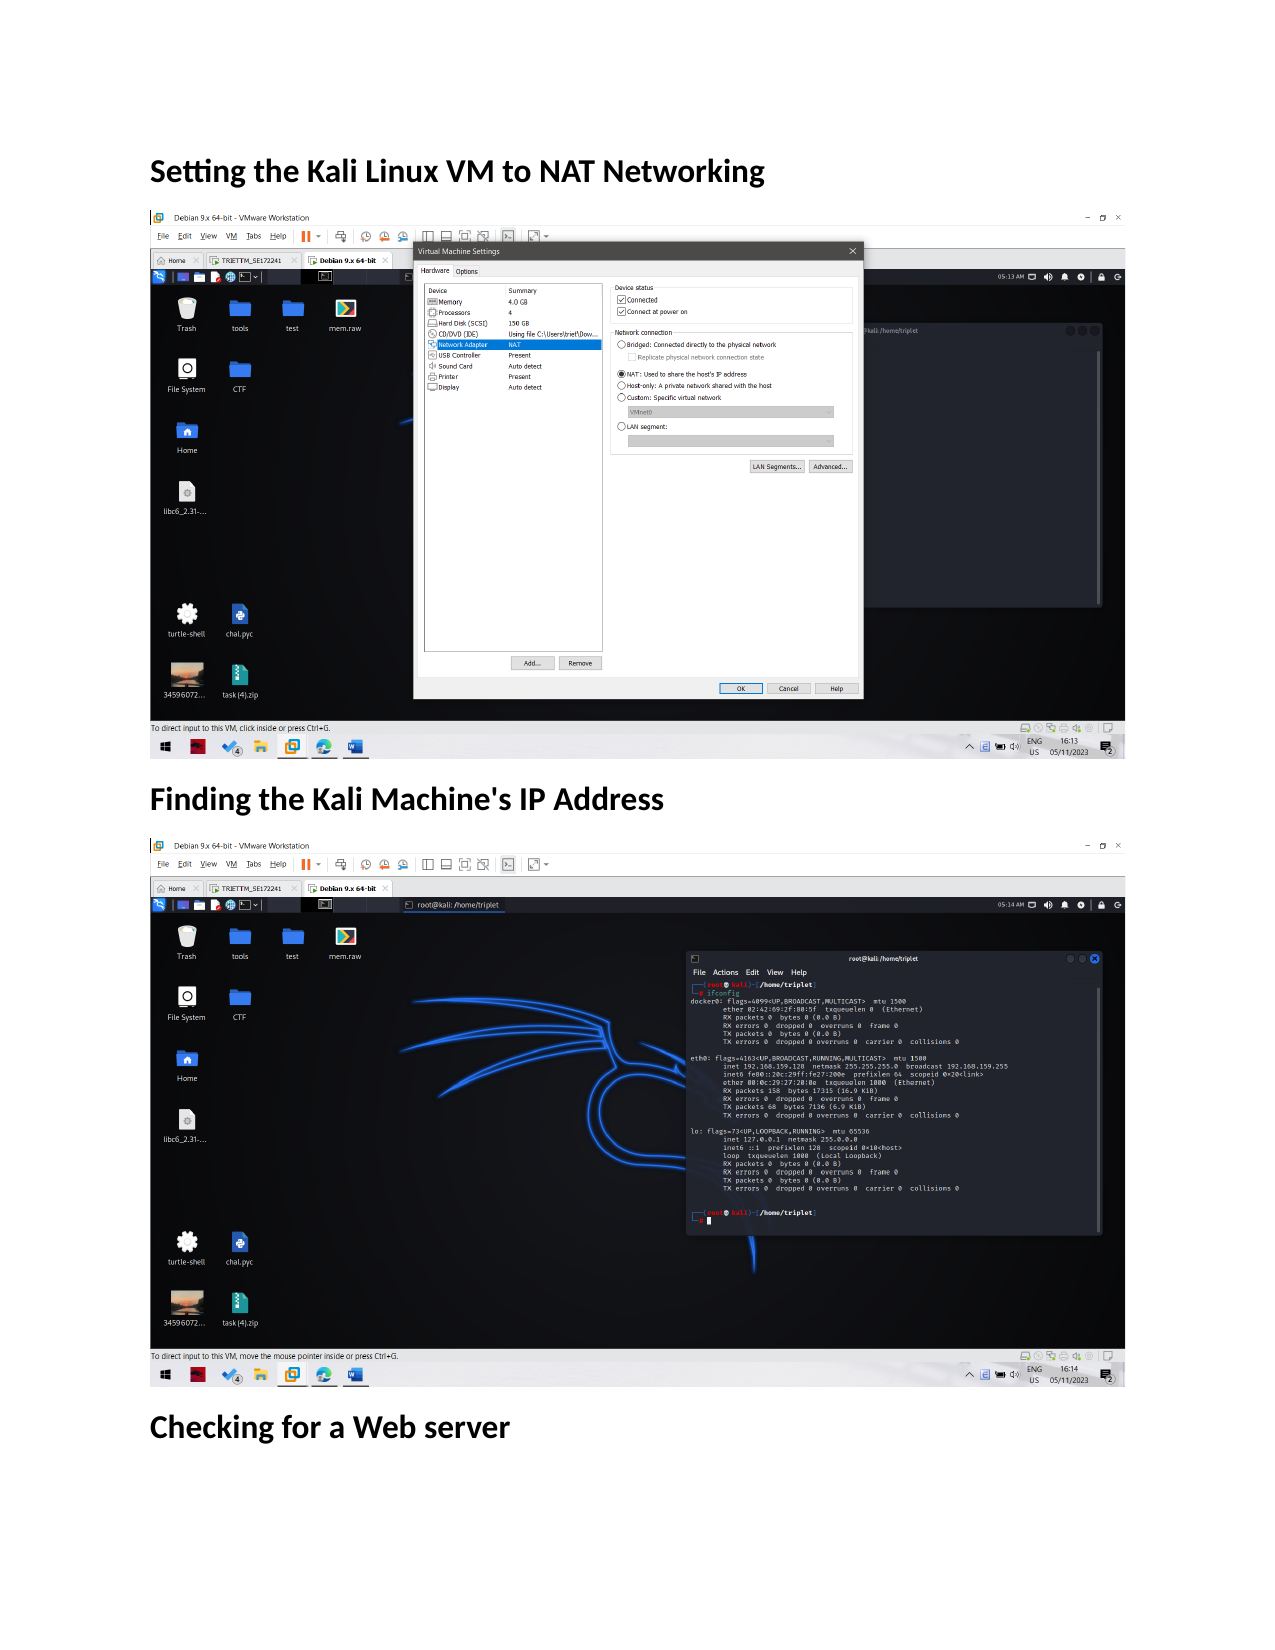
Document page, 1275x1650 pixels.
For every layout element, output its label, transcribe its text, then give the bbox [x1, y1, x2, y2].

text Finding the Kali Machine's IP Address [150, 778, 1125, 819]
text Checking for a Web server [150, 1406, 1125, 1447]
picture [150, 210, 1125, 759]
text Setting the Kali Linux VM to NAT Networking [150, 150, 1125, 191]
picture [150, 838, 1125, 1387]
